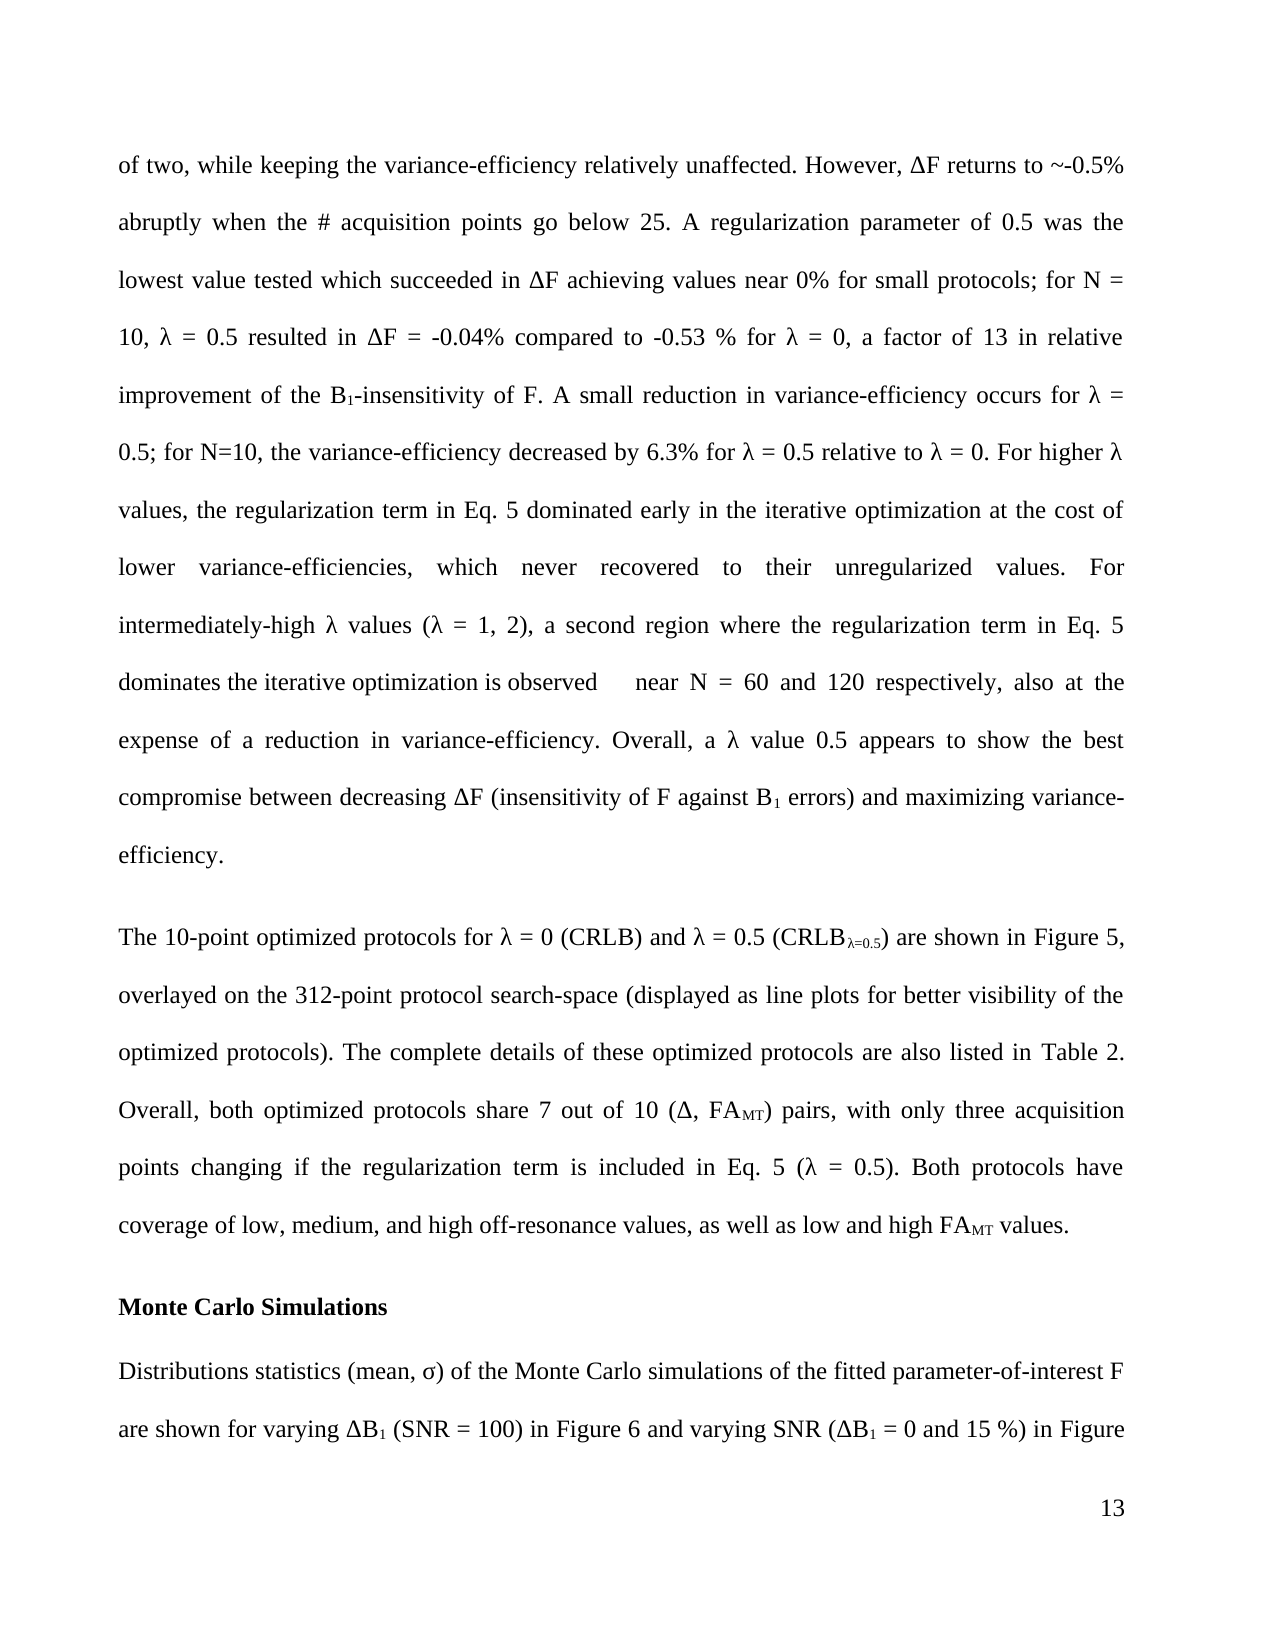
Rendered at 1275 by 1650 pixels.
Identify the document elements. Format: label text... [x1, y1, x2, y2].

text The 10-point optimized protocols for λ = 0 (CRLB) and λ = 0.5 (CRLBλ=0.5) are shown in Figure 5, overlayed on the 312-point protocol search-space (displayed as line plots for better visibility of the optimized protocols). The complete details of these optimized protocols are also listed in Table 2. Overall, both optimized protocols share 7 out of 10 (Δ, FAMT) pairs, with only three acquisition points changing if the regularization term is included in Eq. 5 (λ = 0.5). Both protocols have coverage of low, medium, and high off-resonance values, as well as low and high FAMT values. [118, 922, 1125, 1239]
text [118, 1356, 1125, 1442]
subtitle Monte Carlo Simulations [118, 1292, 1125, 1321]
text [118, 150, 1125, 869]
